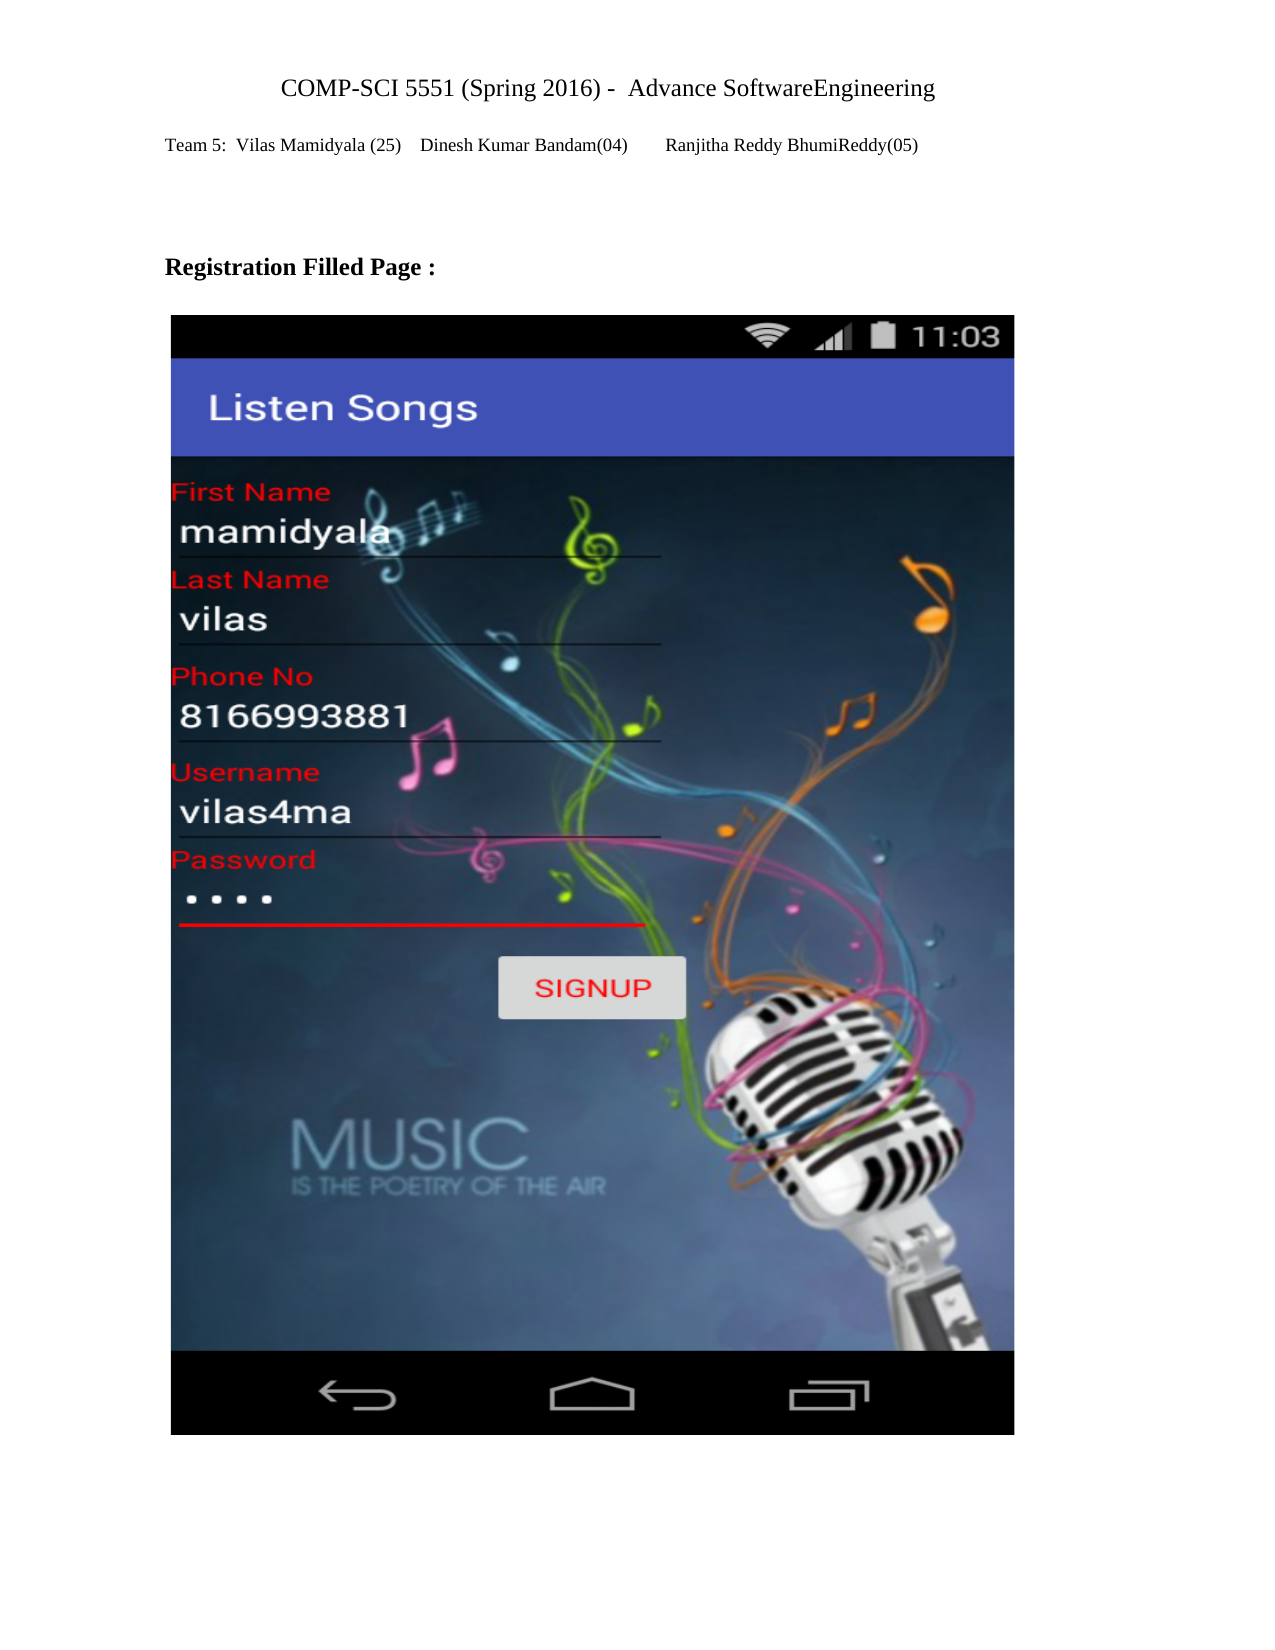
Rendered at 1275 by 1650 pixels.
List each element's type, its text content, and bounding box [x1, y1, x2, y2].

picture [170, 315, 1015, 1435]
text Registration Filled Page : [164, 252, 1139, 281]
